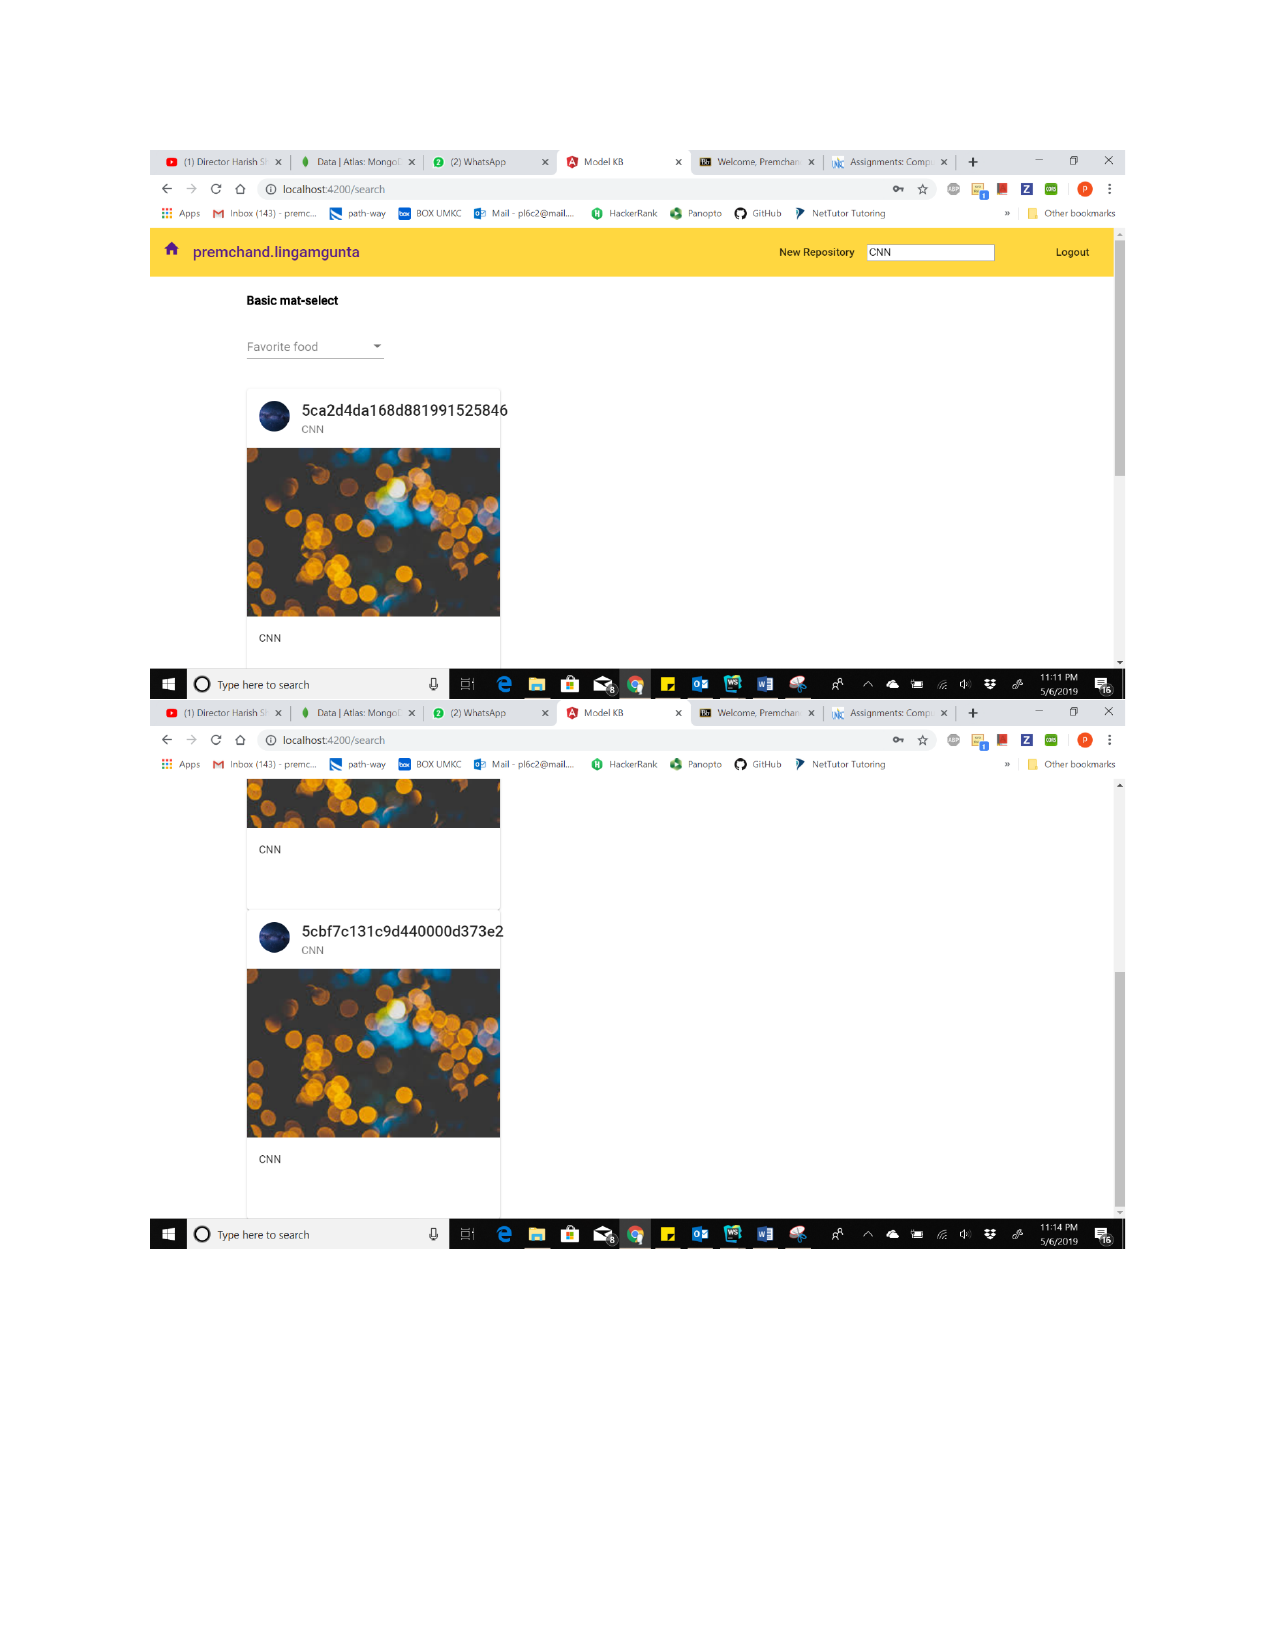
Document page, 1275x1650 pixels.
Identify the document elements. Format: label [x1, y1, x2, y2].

picture [150, 700, 1125, 1249]
picture [150, 150, 1125, 699]
